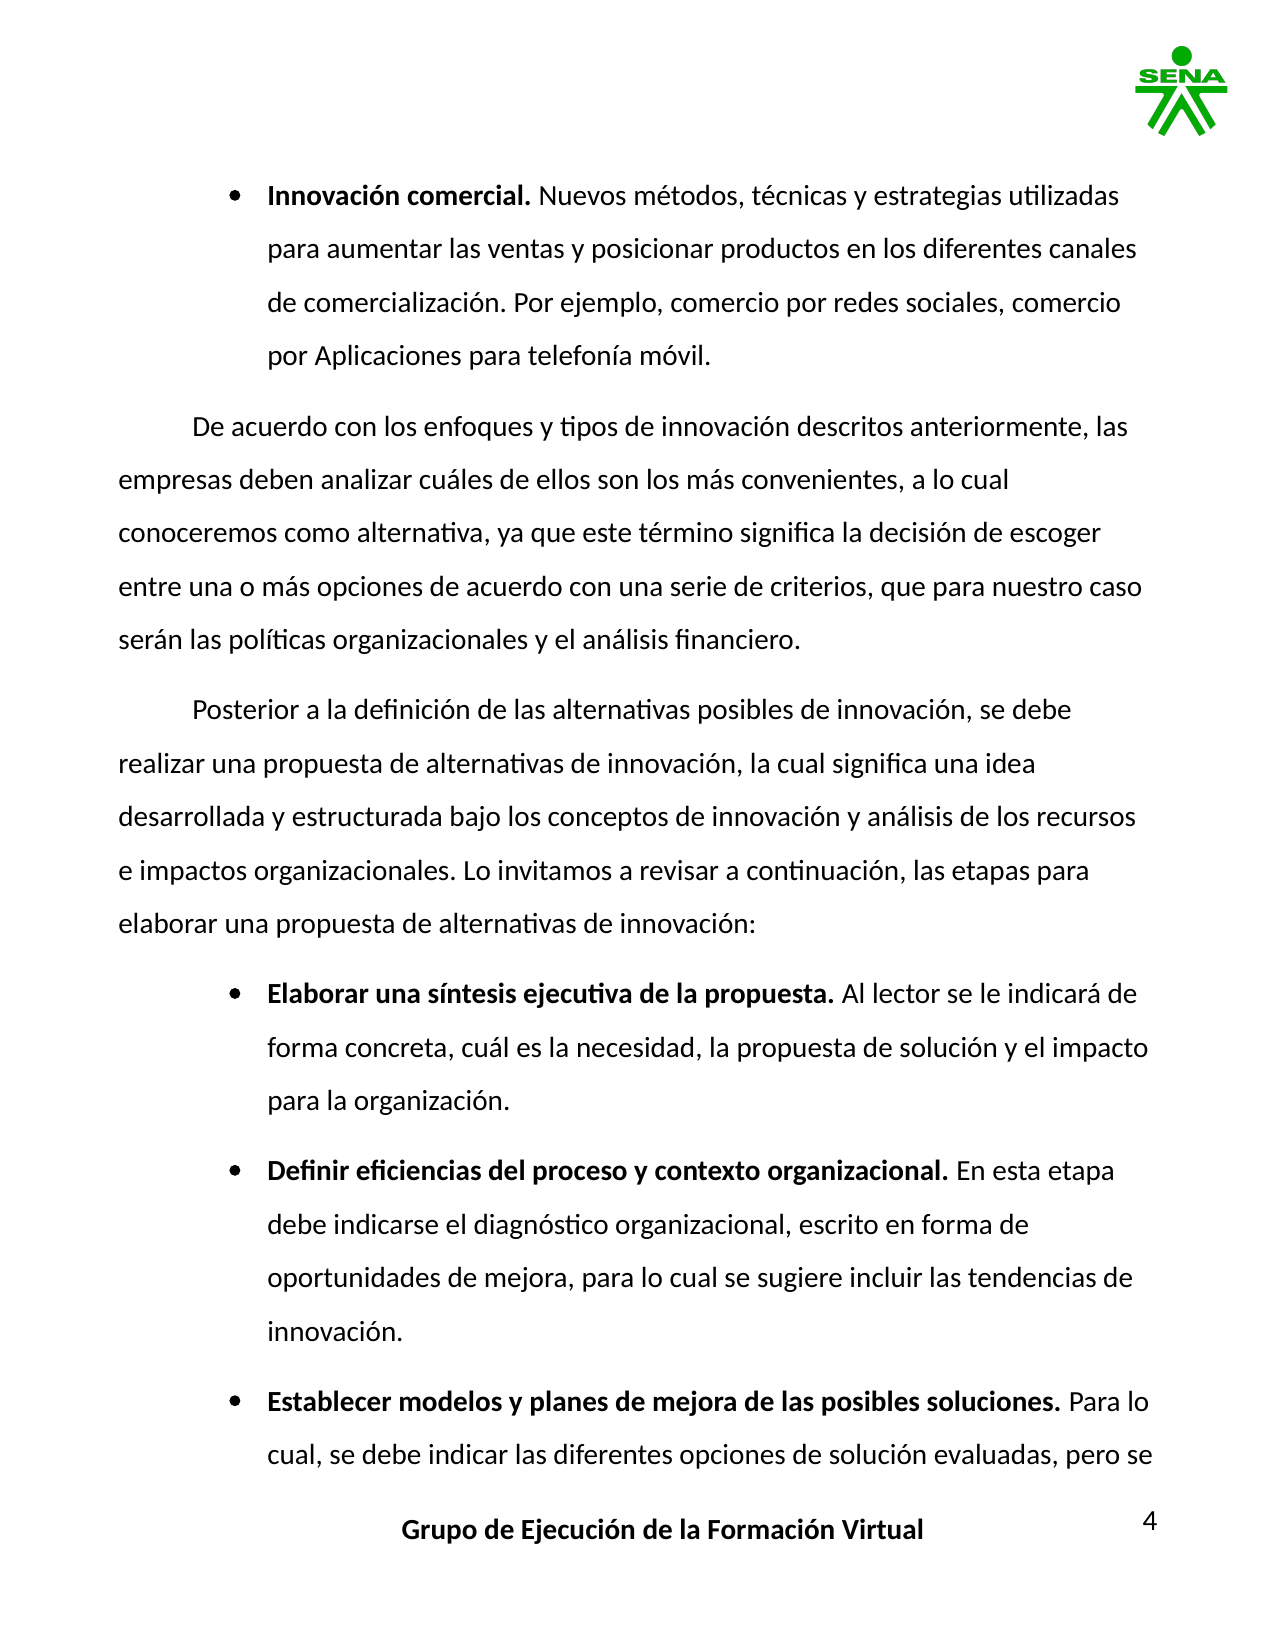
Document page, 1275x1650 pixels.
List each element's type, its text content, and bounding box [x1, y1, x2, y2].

list Definir eficiencias del proceso y contexto organizacional. En esta etapa debe indicarse el diagnóstico organizacional, escrito en forma de oportunidades de mejora, para lo cual se sugiere incluir las tendencias de innovación. [230, 1152, 1157, 1348]
text Posterior a la definición de las alternativas posibles de innovación, se debe realizar una propuesta de alternativas de innovación, la cual significa una idea desarrollada y estructurada bajo los conceptos de innovación y análisis de los recursos e impactos organizacionales. Lo invitamos a revisar a continuación, las etapas para elaborar una propuesta de alternativas de innovación: [118, 691, 1157, 941]
list Innovación comercial. Nuevos métodos, técnicas y estrategias utilizadas para aumentar las ventas y posicionar productos en los diferentes canales de comercialización. Por ejemplo, comercio por redes sociales, comercio por Aplicaciones para telefonía móvil. [230, 177, 1157, 373]
list Elaborar una síntesis ejecutiva de la propuesta. Al lector se le indicará de forma concreta, cuál es la necesidad, la propuesta de solución y el impacto para la organización. [230, 975, 1157, 1118]
picture [1135, 46, 1228, 136]
text De acuerdo con los enfoques y tipos de innovación descritos anteriormente, las empresas deben analizar cuáles de ellos son los más convenientes, a lo cual conoceremos como alternativa, ya que este término significa la decisión de escoger entre una o más opciones de acuerdo con una serie de criterios, que para nuestro caso serán las políticas organizacionales y el análisis financiero. [118, 408, 1157, 657]
